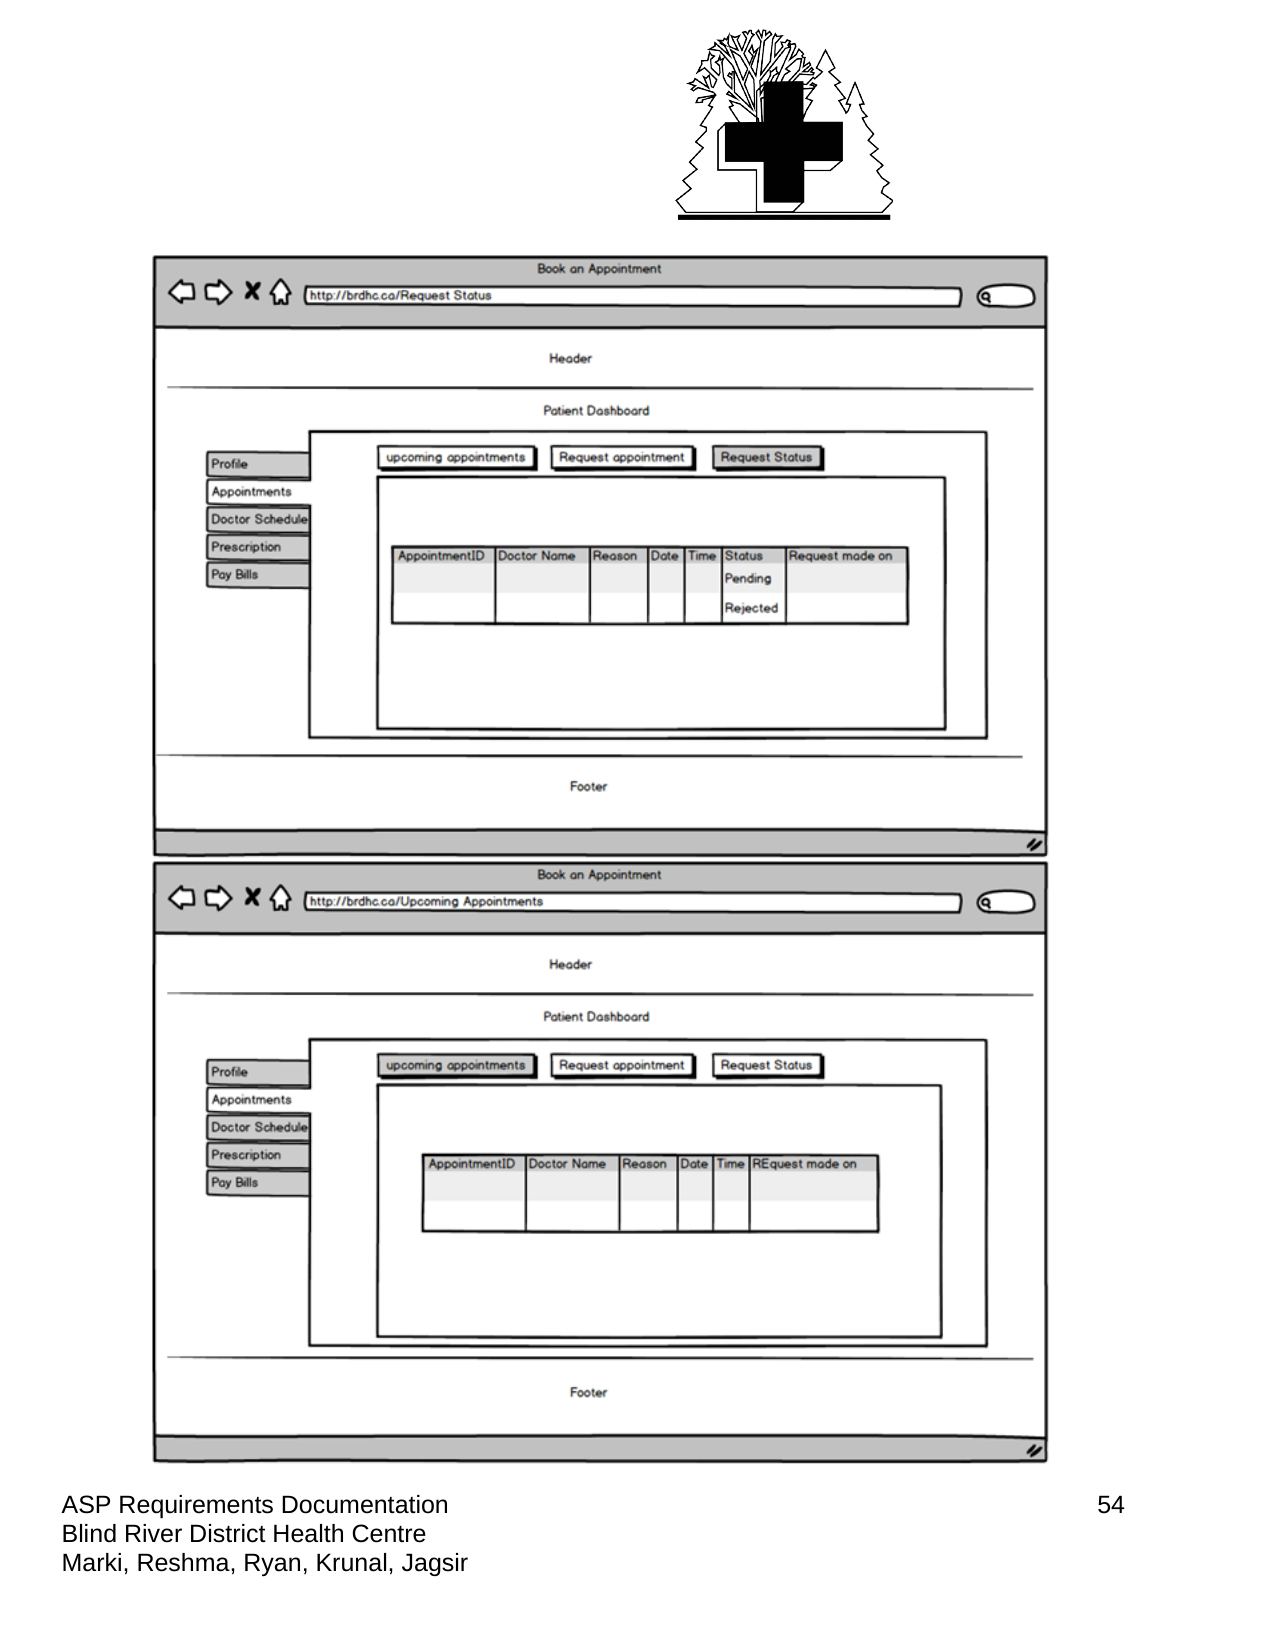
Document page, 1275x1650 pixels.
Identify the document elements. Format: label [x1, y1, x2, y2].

picture [150, 253, 1050, 1466]
picture [675, 29, 894, 220]
